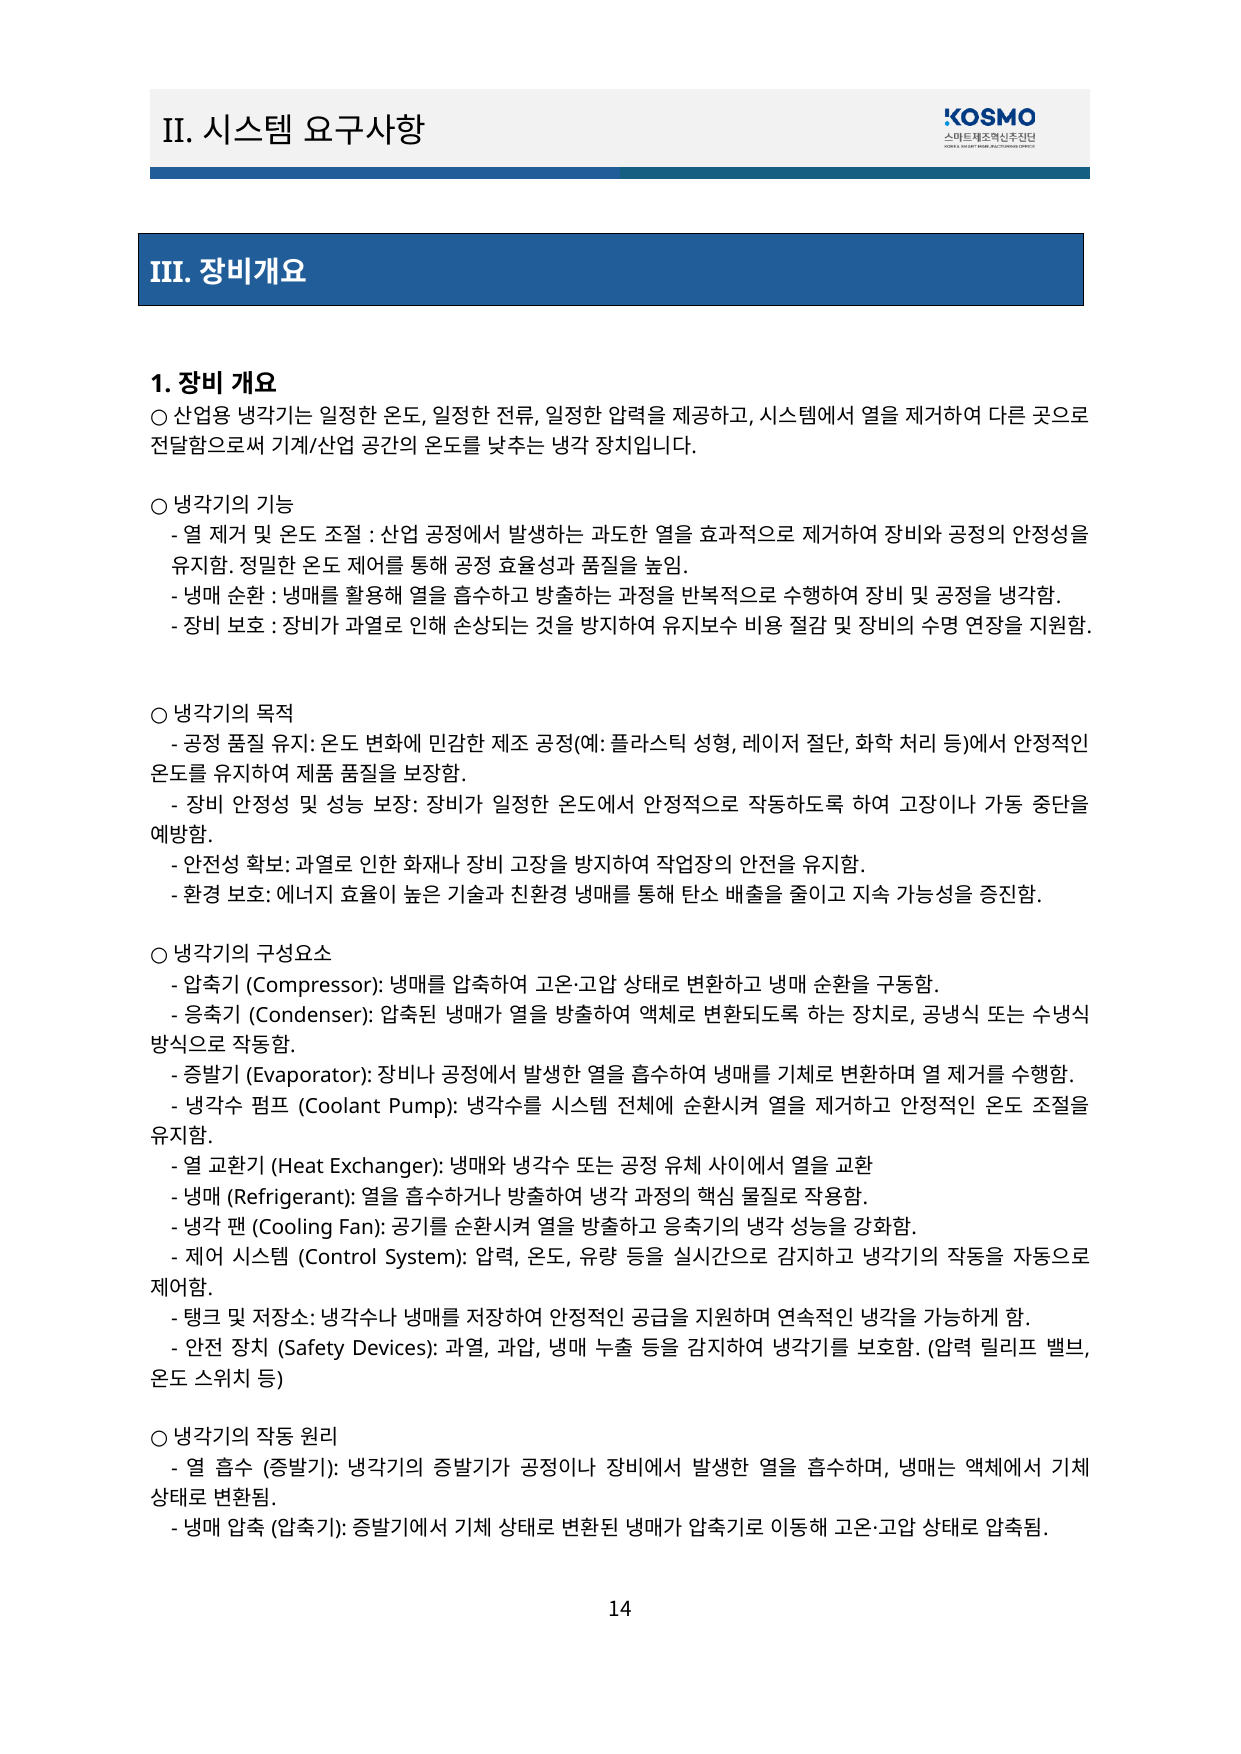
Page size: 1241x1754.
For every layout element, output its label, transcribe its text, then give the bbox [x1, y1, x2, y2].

text - 장비 보호 : 장비가 과열로 인해 손상되는 것을 방지하여 유지보수 비용 절감 및 장비의 수명 연장을 지원함. [171, 610, 1090, 640]
text - 냉각수 펌프 (Coolant Pump): 냉각수를 시스템 전체에 순환시켜 열을 제거하고 안정적인 온도 조절을 유지함. [150, 1089, 1090, 1150]
text - 냉각 팬 (Cooling Fan): 공기를 순환시켜 열을 방출하고 응축기의 냉각 성능을 강화함. [150, 1210, 1090, 1241]
text ○ 냉각기의 작동 원리 [150, 1421, 1090, 1451]
table_header III. 장비개요 [139, 234, 1083, 305]
text - 장비 안정성 및 성능 보장: 장비가 일정한 온도에서 안정적으로 작동하도록 하여 고장이나 가동 중단을 예방함. [150, 788, 1090, 848]
text ○ 산업용 냉각기는 일정한 온도, 일정한 전류, 일정한 압력을 제공하고, 시스템에서 열을 제거하여 다른 곳으로 전달함으로써 기계/산업 공간의 온도를 낮추는 냉각 장치입니다. [150, 399, 1090, 460]
text - 냉매 (Refrigerant): 열을 흡수하거나 방출하여 냉각 과정의 핵심 물질로 작용함. [150, 1180, 1090, 1210]
text - 안전 장치 (Safety Devices): 과열, 과압, 냉매 누출 등을 감지하여 냉각기를 보호함. (압력 릴리프 밸브, 온도 스위치 등) [150, 1332, 1090, 1392]
text ○ 냉각기의 목적 [150, 697, 1090, 727]
text - 응축기 (Condenser): 압축된 냉매가 열을 방출하여 액체로 변환되도록 하는 장치로, 공냉식 또는 수냉식 방식으로 작동함. [150, 998, 1090, 1059]
text - 제어 시스템 (Control System): 압력, 온도, 유량 등을 실시간으로 감지하고 냉각기의 작동을 자동으로 제어함. [150, 1241, 1090, 1301]
subtitle 1. 장비 개요 [150, 363, 1090, 399]
picture [944, 108, 1035, 148]
text - 탱크 및 저장소: 냉각수나 냉매를 저장하여 안정적인 공급을 지원하며 연속적인 냉각을 가능하게 함. [150, 1301, 1090, 1332]
text - 환경 보호: 에너지 효율이 높은 기술과 친환경 냉매를 통해 탄소 배출을 줄이고 지속 가능성을 증진함. [150, 879, 1090, 909]
text - 냉매 순환 : 냉매를 활용해 열을 흡수하고 방출하는 과정을 반복적으로 수행하여 장비 및 공정을 냉각함. [171, 579, 1090, 610]
text - 압축기 (Compressor): 냉매를 압축하여 고온·고압 상태로 변환하고 냉매 순환을 구동함. [150, 968, 1090, 998]
text - 냉매 압축 (압축기): 증발기에서 기체 상태로 변환된 냉매가 압축기로 이동해 고온·고압 상태로 압축됨. [150, 1512, 1090, 1542]
text - 열 교환기 (Heat Exchanger): 냉매와 냉각수 또는 공정 유체 사이에서 열을 교환 [150, 1150, 1090, 1180]
text - 열 흡수 (증발기): 냉각기의 증발기가 공정이나 장비에서 발생한 열을 흡수하며, 냉매는 액체에서 기체 상태로 변환됨. [150, 1451, 1090, 1512]
text ○ 냉각기의 구성요소 [150, 937, 1090, 968]
text - 증발기 (Evaporator): 장비나 공정에서 발생한 열을 흡수하여 냉매를 기체로 변환하며 열 제거를 수행함. [150, 1059, 1090, 1089]
text ○ 냉각기의 기능 - 열 제거 및 온도 조절 : 산업 공정에서 발생하는 과도한 열을 효과적으로 제거하여 장비와 공정의 안정성을 유지함. 정밀한 온도 제어를 통해 공정 효율성과 품질을 높임. [150, 488, 1090, 579]
text - 안전성 확보: 과열로 인한 화재나 장비 고장을 방지하여 작업장의 안전을 유지함. [150, 848, 1090, 879]
text - 공정 품질 유지: 온도 변화에 민감한 제조 공정(예: 플라스틱 성형, 레이저 절단, 화학 처리 등)에서 안정적인 온도를 유지하여 제품 품질을 보장함. [150, 727, 1090, 788]
